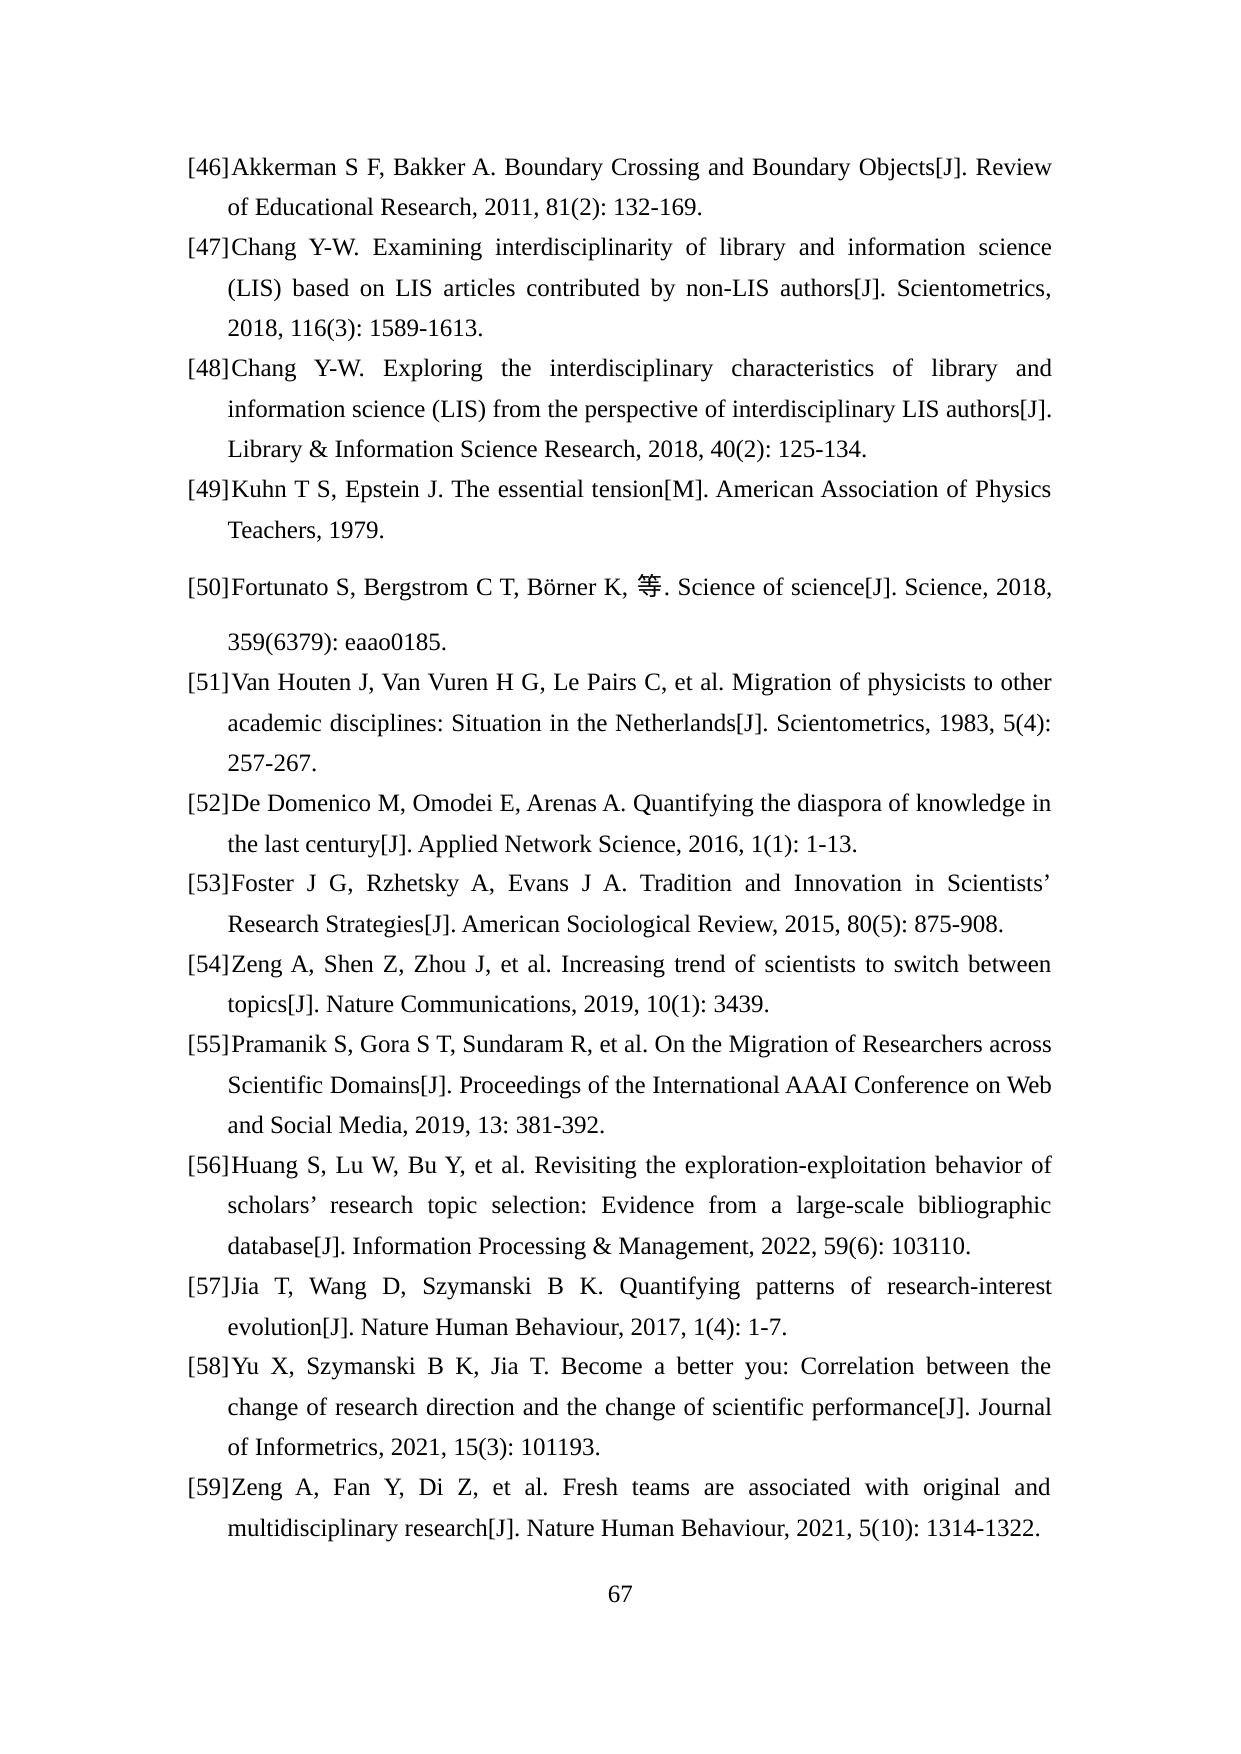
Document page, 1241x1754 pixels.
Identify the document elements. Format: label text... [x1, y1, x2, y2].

text [58] Yu X, Szymanski B K, Jia T. Become a better you: Correlation between the change of research direction and the change of scientific performance[J]. Journal of Informetrics, 2021, 15(3): 101193. [187, 1349, 1053, 1463]
text [59] Zeng A, Fan Y, Di Z, et al. Fresh teams are associated with original and multidisciplinary research[J]. Nature Human Behaviour, 2021, 5(10): 1314-1322. [187, 1470, 1053, 1543]
text [52] De Domenico M, Omodei E, Arenas A. Quantifying the diaspora of knowledge in the last century[J]. Applied Network Science, 2016, 1(1): 1-13. [187, 786, 1053, 859]
text [48] Chang Y-W. Exploring the interdisciplinary characteristics of library and information science (LIS) from the perspective of interdisciplinary LIS authors[J]. Library & Information Science Research, 2018, 40(2): 125-134. [187, 351, 1053, 465]
text [57] Jia T, Wang D, Szymanski B K. Quantifying patterns of research-interest evolution[J]. Nature Human Behaviour, 2017, 1(4): 1-7. [187, 1269, 1053, 1342]
text [51] Van Houten J, Van Vuren H G, Le Pairs C, et al. Migration of physicists to other academic disciplines: Situation in the Netherlands[J]. Scientometrics, 1983, 5(4): 257-267. [187, 665, 1053, 779]
text [50] Fortunato S, Bergstrom C T, Börner K, 等. Science of science[J]. Science, 2018, 359(6379): eaao0185. [187, 552, 1053, 658]
text [53] Foster J G, Rzhetsky A, Evans J A. Tradition and Innovation in Scientists’ Research Strategies[J]. American Sociological Review, 2015, 80(5): 875-908. [187, 867, 1053, 940]
text [46] Akkerman S F, Bakker A. Boundary Crossing and Boundary Objects[J]. Review of Educational Research, 2011, 81(2): 132-169. [187, 150, 1053, 223]
text [47] Chang Y-W. Examining interdisciplinarity of library and information science (LIS) based on LIS articles contributed by non-LIS authors[J]. Scientometrics, 2018, 116(3): 1589-1613. [187, 230, 1053, 344]
text [49] Kuhn T S, Epstein J. The essential tension[M]. American Association of Physics Teachers, 1979. [187, 472, 1053, 545]
text [55] Pramanik S, Gora S T, Sundaram R, et al. On the Migration of Researchers across Scientific Domains[J]. Proceedings of the International AAAI Conference on Web and Social Media, 2019, 13: 381-392. [187, 1027, 1053, 1141]
text [54] Zeng A, Shen Z, Zhou J, et al. Increasing trend of scientists to switch between topics[J]. Nature Communications, 2019, 10(1): 3439. [187, 947, 1053, 1020]
text [56] Huang S, Lu W, Bu Y, et al. Revisiting the exploration-exploitation behavior of scholars’ research topic selection: Evidence from a large-scale bibliographic database[J]. Information Processing & Management, 2022, 59(6): 103110. [187, 1148, 1053, 1262]
